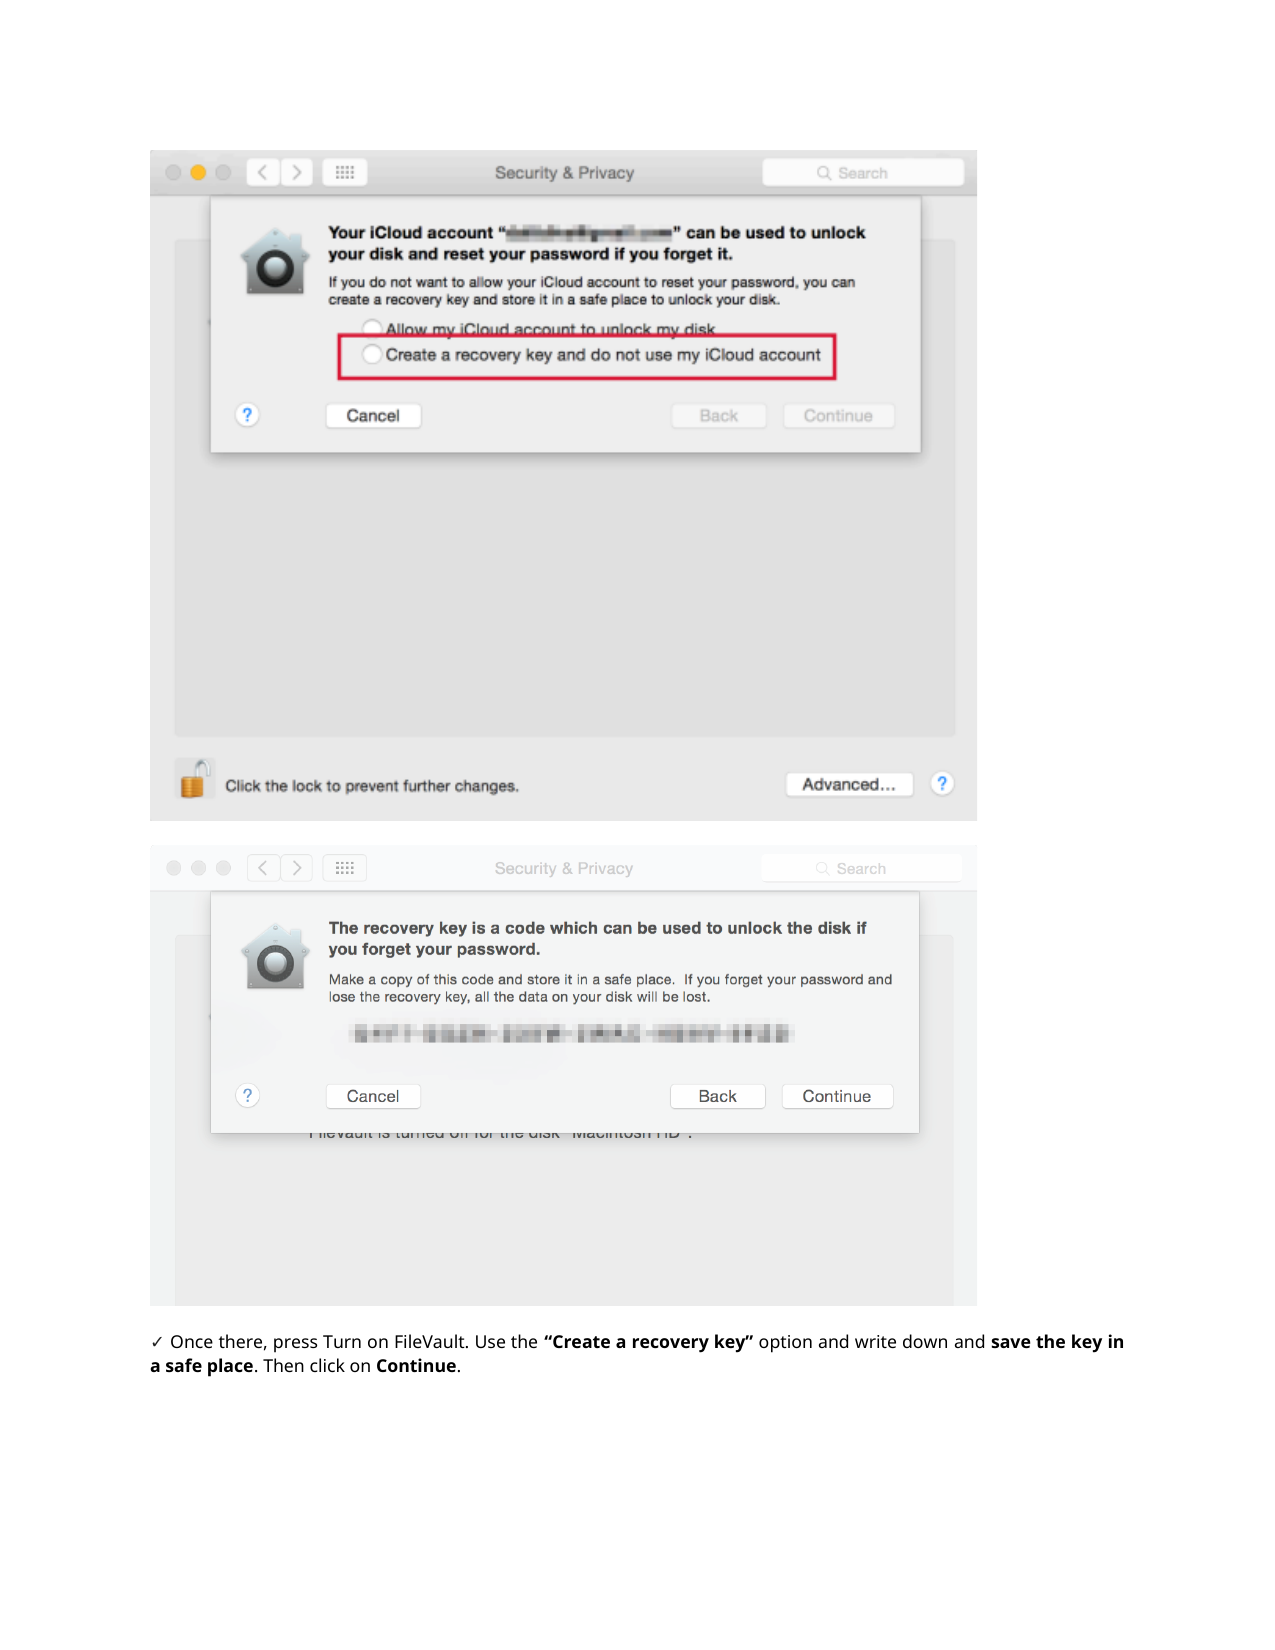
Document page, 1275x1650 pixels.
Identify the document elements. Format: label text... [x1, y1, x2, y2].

picture [150, 845, 978, 1306]
text ✓ Once there, press Turn on FileVault. Use the “Create a recovery key” option and write down and save the key in a safe place. Then click on Continue. [150, 1329, 1125, 1378]
